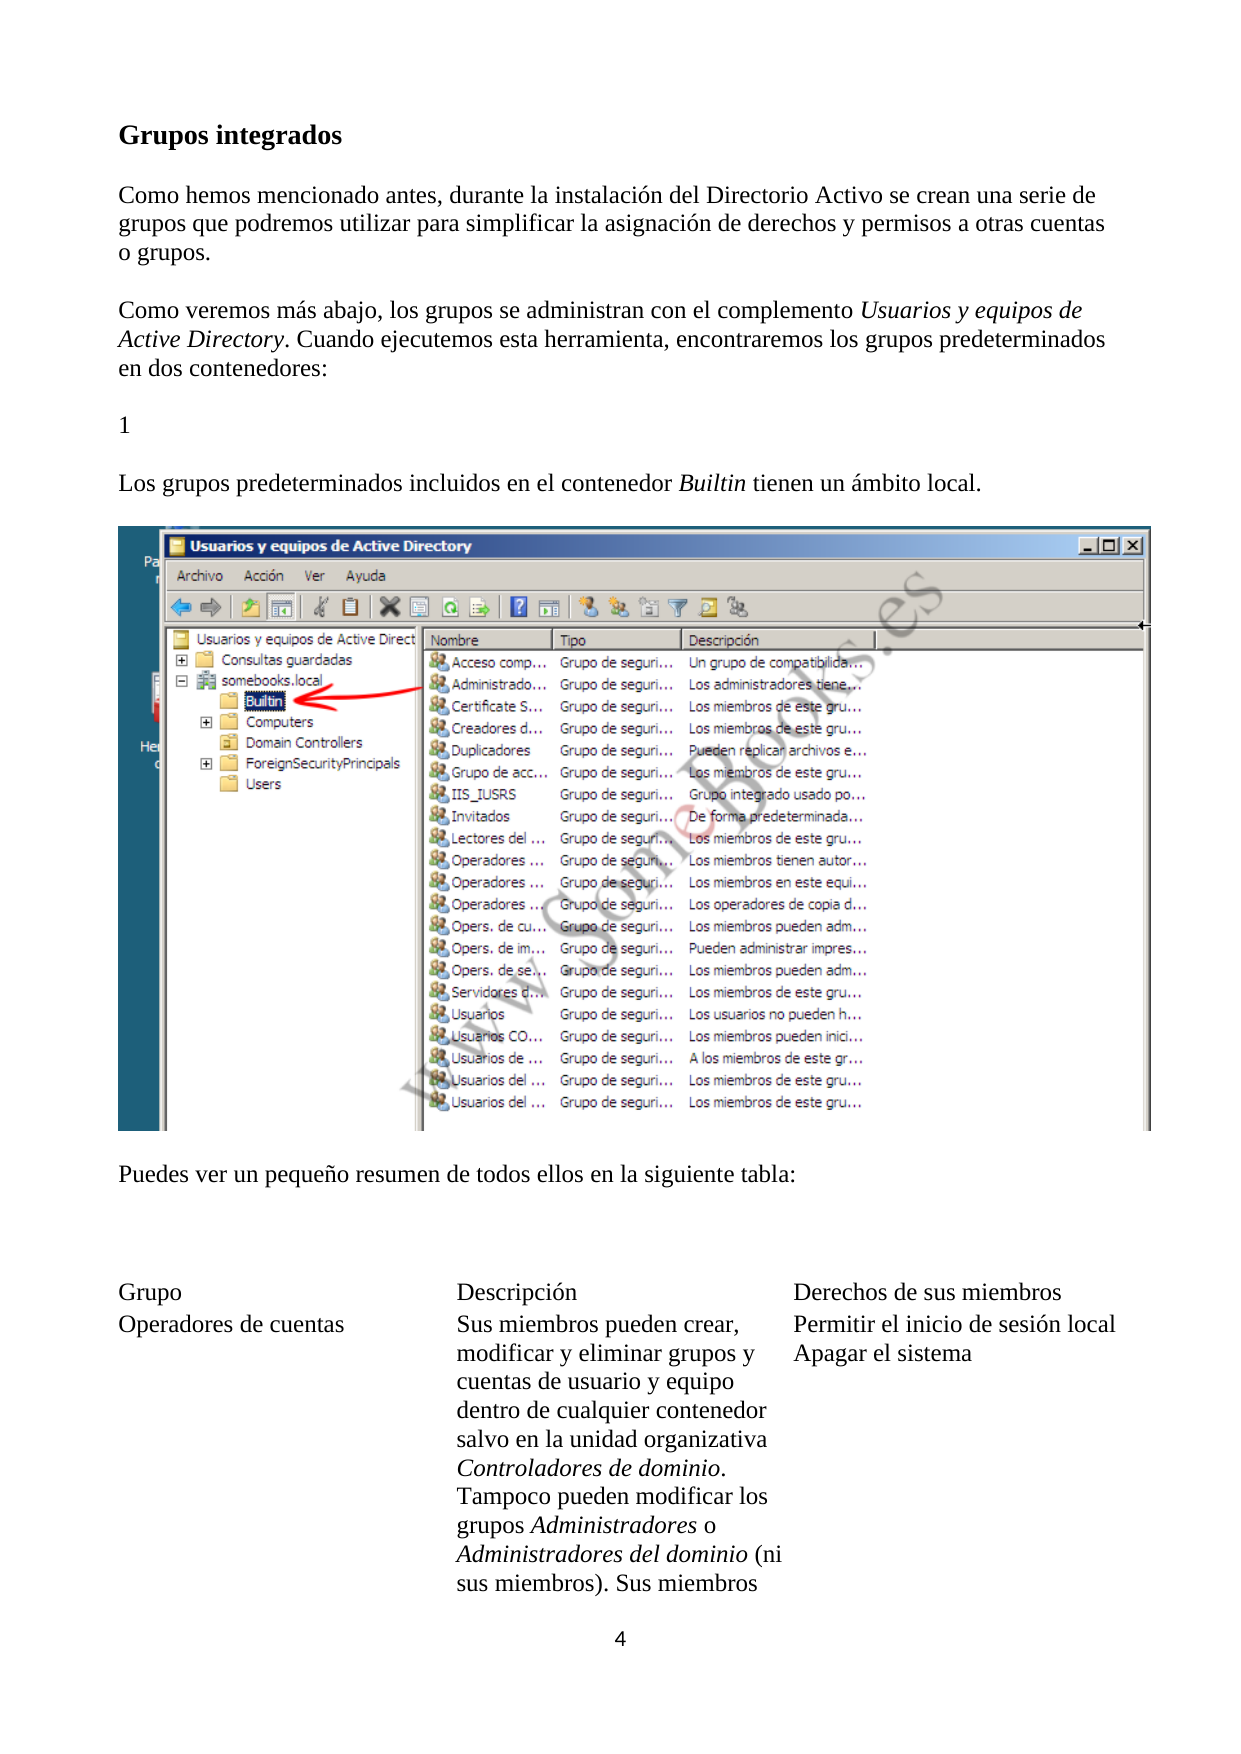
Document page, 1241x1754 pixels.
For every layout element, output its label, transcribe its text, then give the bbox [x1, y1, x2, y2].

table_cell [117, 1307, 455, 1598]
text Puedes ver un pequeño resumen de todos ellos en la siguiente tabla: [118, 1159, 1122, 1188]
text 1 [118, 411, 1122, 439]
text Como hemos mencionado antes, durante la instalación del Directorio Activo se crean una serie de grupos que podremos utilizar para simplificar la asignación de derechos y permisos a otras cuentas o grupos. [118, 180, 1122, 266]
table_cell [455, 1307, 792, 1598]
text Grupos integrados [118, 118, 1122, 151]
table_header Grupo [117, 1275, 455, 1307]
table_header Descripción [455, 1275, 792, 1307]
text Los grupos predeterminados incluidos en el contenedor Builtin tienen un ámbito local. [118, 468, 1122, 497]
text Como veremos más abajo, los grupos se administran con el complemento Usuarios y equipos de Active Directory. Cuando ejecutemos esta herramienta, encontraremos los grupos predeterminados en dos contenedores: [118, 295, 1122, 381]
table_header Derechos de sus miembros [792, 1275, 1130, 1307]
picture [118, 526, 1151, 1131]
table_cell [792, 1307, 1130, 1598]
